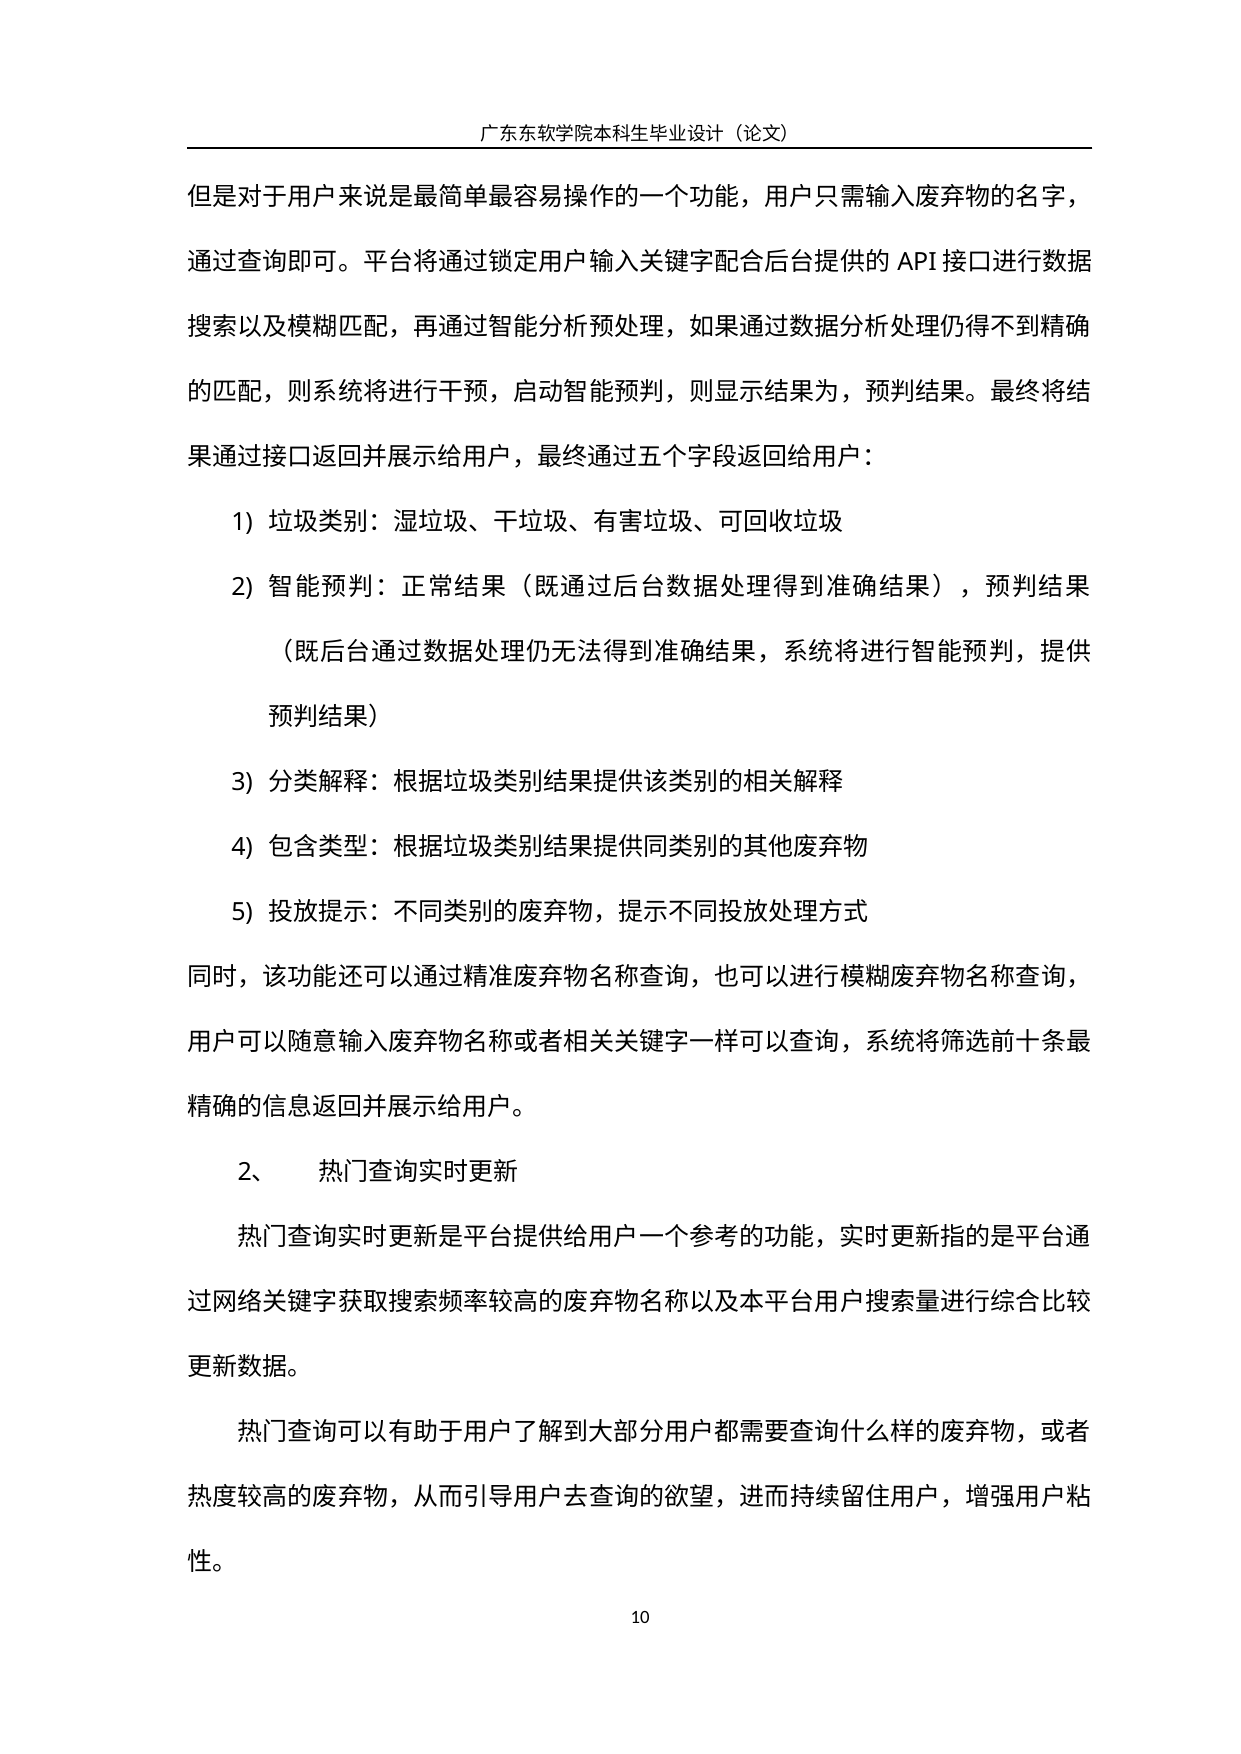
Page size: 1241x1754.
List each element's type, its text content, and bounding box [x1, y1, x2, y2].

list 智能预判：正常结果（既通过后台数据处理得到准确结果），预判结果（既后台通过数据处理仍无法得到准确结果，系统将进行智能预判，提供预判结果） [231, 552, 1092, 747]
list 包含类型：根据垃圾类别结果提供同类别的其他废弃物 [231, 812, 1092, 877]
list 热门查询实时更新 [237, 1137, 1092, 1202]
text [187, 162, 1092, 487]
text 热门查询可以有助于用户了解到大部分用户都需要查询什么样的废弃物，或者热度较高的废弃物，从而引导用户去查询的欲望，进而持续留住用户，增强用户粘性。 [187, 1397, 1092, 1592]
list 垃圾类别：湿垃圾、干垃圾、有害垃圾、可回收垃圾 [231, 487, 1092, 552]
text 同时，该功能还可以通过精准废弃物名称查询，也可以进行模糊废弃物名称查询，用户可以随意输入废弃物名称或者相关关键字一样可以查询，系统将筛选前十条最精确的信息返回并展示给用户。 [187, 942, 1092, 1137]
text 热门查询实时更新是平台提供给用户一个参考的功能，实时更新指的是平台通过网络关键字获取搜索频率较高的废弃物名称以及本平台用户搜索量进行综合比较更新数据。 [187, 1202, 1092, 1397]
list 投放提示：不同类别的废弃物，提示不同投放处理方式 [231, 877, 1092, 942]
list 分类解释：根据垃圾类别结果提供该类别的相关解释 [231, 747, 1092, 812]
